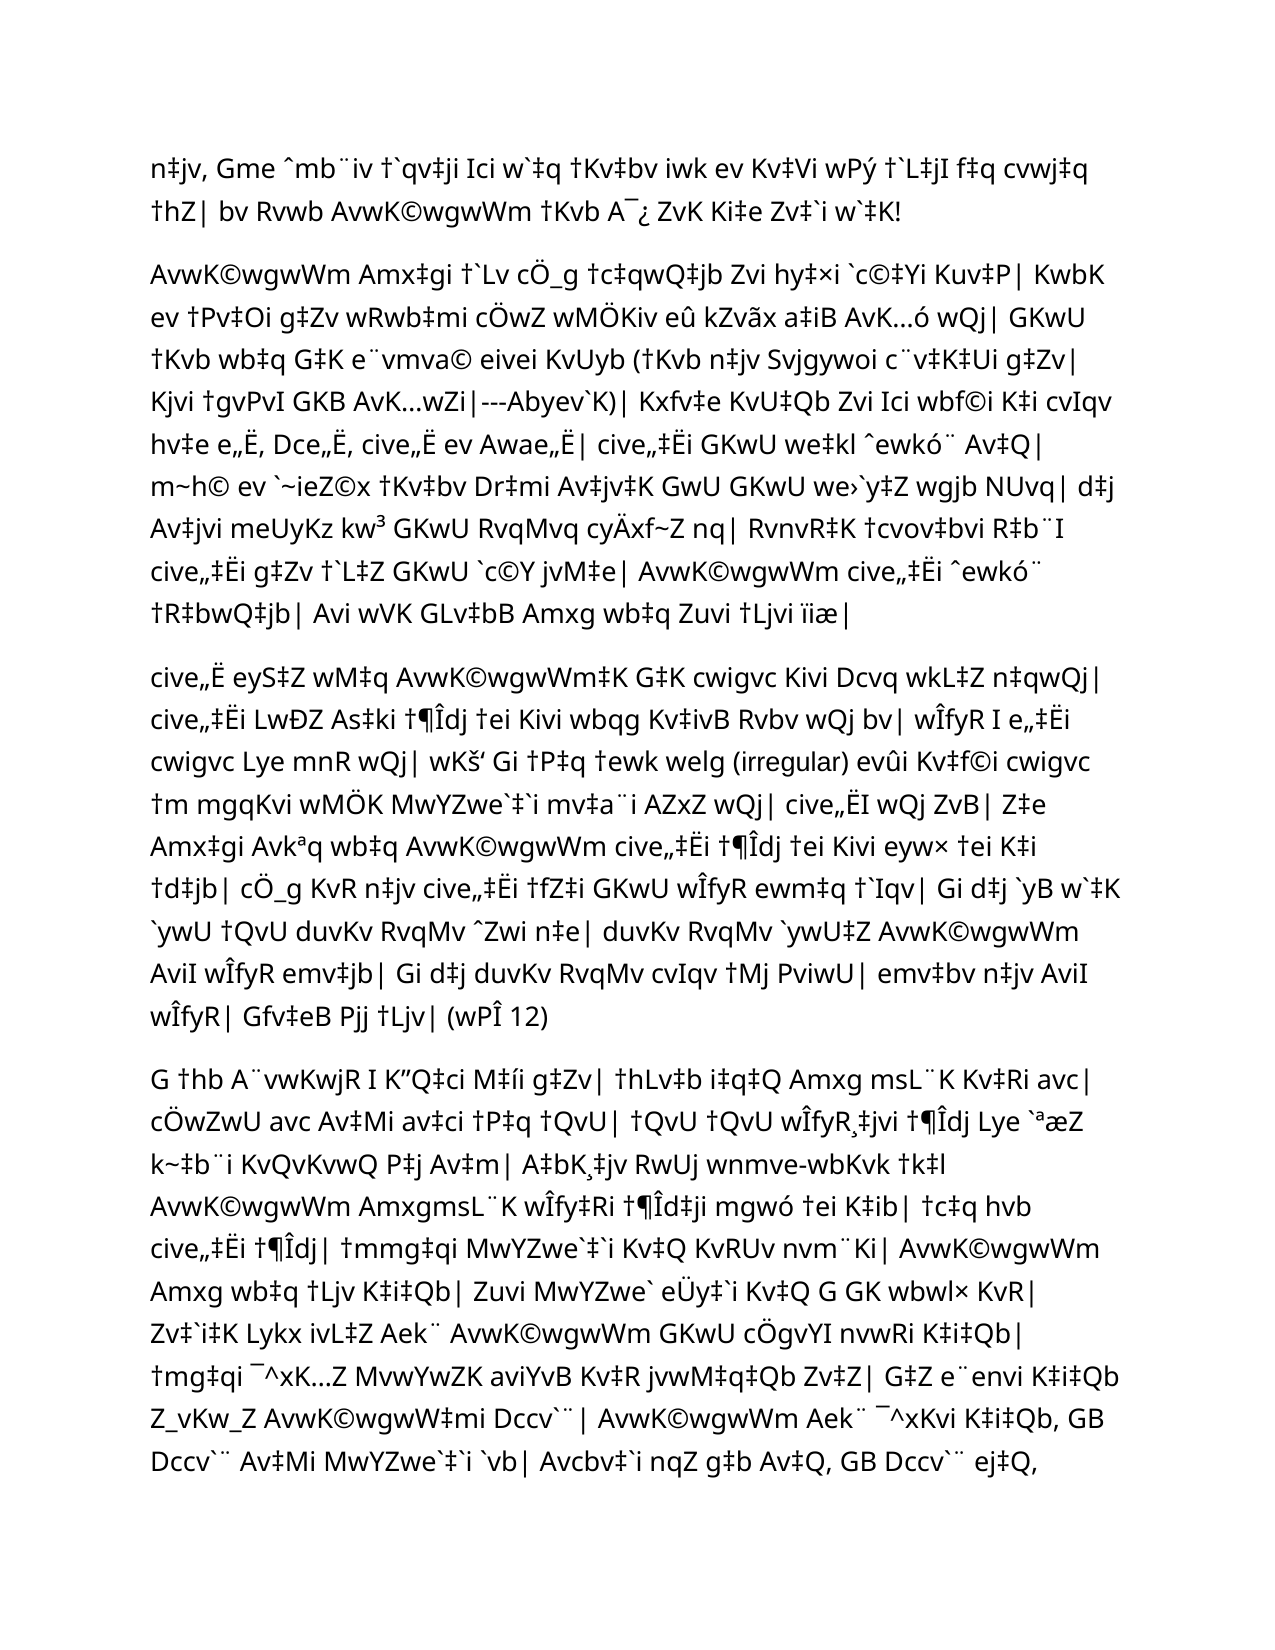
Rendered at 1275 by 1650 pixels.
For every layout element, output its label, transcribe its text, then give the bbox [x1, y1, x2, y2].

text cive„Ë eyS‡Z wM‡q AvwK©wgwWm‡K G‡K cwigvc Kivi Dcvq wkL‡Z n‡qwQj| cive„‡Ëi LwÐZ As‡ki †¶Îdj †ei Kivi wbqg Kv‡ivB Rvbv wQj bv| wÎfyR I e„‡Ëi cwigvc Lye mnR wQj| wKš‘ Gi †P‡q †ewk welg (irregular) evûi Kv‡f©i cwigvc †m mgqKvi wMÖK MwYZwe`‡`i mv‡a¨i AZxZ wQj| cive„ËI wQj ZvB| Z‡e Amx‡gi Avkªq wb‡q AvwK©wgwWm cive„‡Ëi †¶Îdj †ei Kivi eyw× †ei K‡i †d‡jb| cÖ_g KvR n‡jv cive„‡Ëi †fZ‡i GKwU wÎfyR ewm‡q †`Iqv| Gi d‡j `yB w`‡K `ywU †QvU duvKv RvqMv ˆZwi n‡e| duvKv RvqMv `ywU‡Z AvwK©wgwWm AviI wÎfyR emv‡jb| Gi d‡j duvKv RvqMv cvIqv †Mj PviwU| emv‡bv n‡jv AviI wÎfyR| Gfv‡eB Pjj †Ljv| (wPÎ 12) [150, 658, 1125, 1034]
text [150, 1060, 1125, 1479]
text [150, 150, 1125, 229]
text AvwK©wgwWm Amx‡gi †`Lv cÖ_g †c‡qwQ‡jb Zvi hy‡×i `c©‡Yi Kuv‡P| KwbK ev †Pv‡Oi g‡Zv wRwb‡mi cÖwZ wMÖKiv eû kZvãx a‡iB AvK…ó wQj| GKwU †Kvb wb‡q G‡K e¨vmva© eivei KvUyb (†Kvb n‡jv Svjgywoi c¨v‡K‡Ui g‡Zv| Kjvi †gvPvI GKB AvK…wZi|---Abyev`K)| Kxfv‡e KvU‡Qb Zvi Ici wbf©i K‡i cvIqv hv‡e e„Ë, Dce„Ë, cive„Ë ev Awae„Ë| cive„‡Ëi GKwU we‡kl ˆewkó¨ Av‡Q| m~h© ev `~ieZ©x †Kv‡bv Dr‡mi Av‡jv‡K GwU GKwU we›`y‡Z wgjb NUvq| d‡j Av‡jvi meUyKz kw³ GKwU RvqMvq cyÄxf~Z nq| RvnvR‡K †cvov‡bvi R‡b¨I cive„‡Ëi g‡Zv †`L‡Z GKwU `c©Y jvM‡e| AvwK©wgwWm cive„‡Ëi ˆewkó¨ †R‡bwQ‡jb| Avi wVK GLv‡bB Amxg wb‡q Zuvi †Ljvi ïiæ| [150, 256, 1125, 632]
